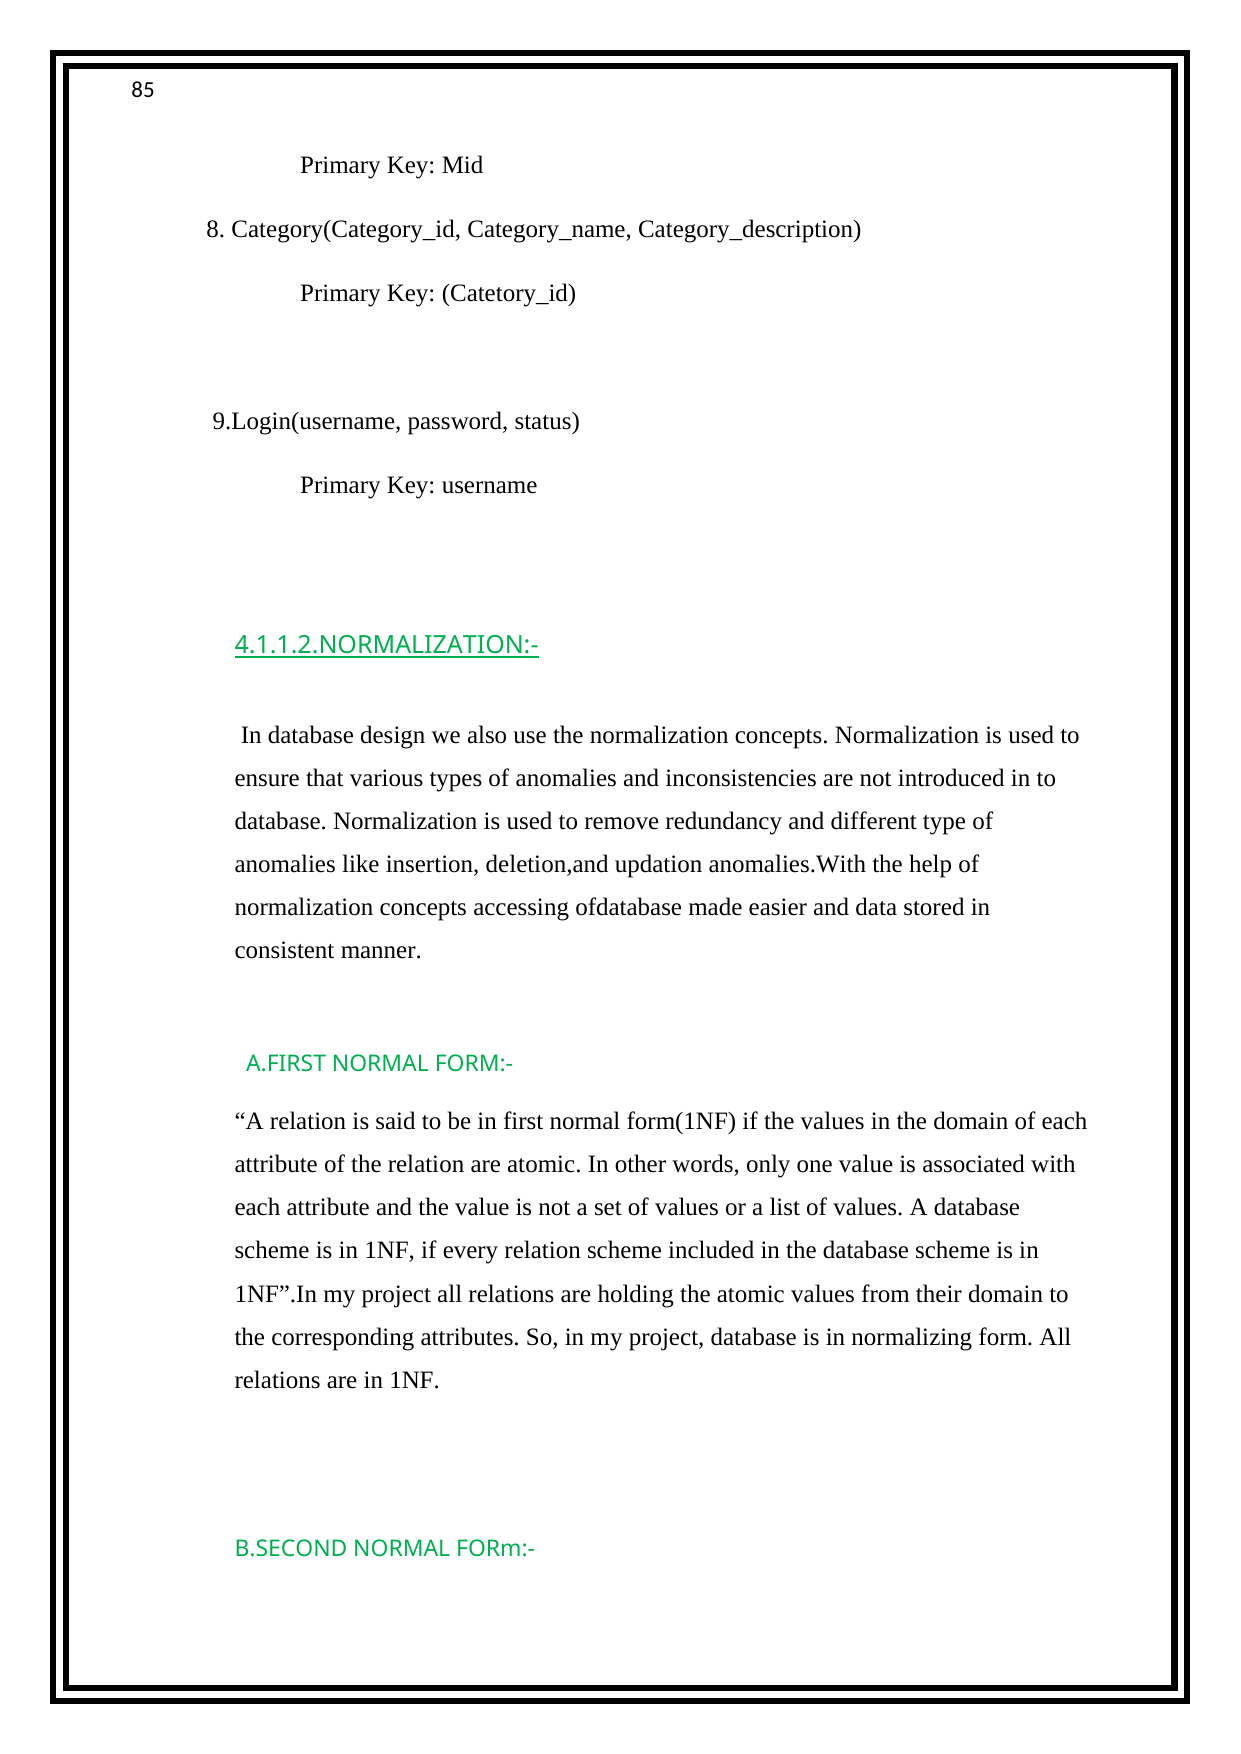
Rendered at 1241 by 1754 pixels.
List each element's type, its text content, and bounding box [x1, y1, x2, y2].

text “A relation is said to be in first normal form(1NF) if the values in the domain of each attribute of the relation are atomic. In other words, only one value is associated with each attribute and the value is not a set of values or a list of values. A database scheme is in 1NF, if every relation scheme included in the database scheme is in 1NF”.In my project all relations are holding the atomic values from their domain to the corresponding attributes. So, in my project, database is in normalizing form. All relations are in 1NF. [234, 1106, 1090, 1394]
text Primary Key: username [300, 470, 1090, 498]
text A.FIRST NORMAL FORM:- [234, 1047, 1090, 1078]
text Primary Key: Mid [300, 150, 1090, 179]
text 4.1.1.2.NORMALIZATION:- [234, 627, 1090, 661]
text 8. Category(Category_id, Category_name, Category_description) [131, 214, 1090, 243]
text Primary Key: (Catetory_id) [300, 278, 1090, 307]
text B.SECOND NORMAL FORm:- [234, 1532, 1090, 1563]
text In database design we also use the normalization concepts. Normalization is used to ensure that various types of anomalies and inconsistencies are not introduced in to database. Normalization is used to remove redundancy and different type of anomalies like insertion, deletion,and updation anomalies.With the help of normalization concepts accessing ofdatabase made easier and data stored in consistent manner. [234, 720, 1090, 964]
text 9.Login(username, password, status) [131, 406, 1090, 434]
